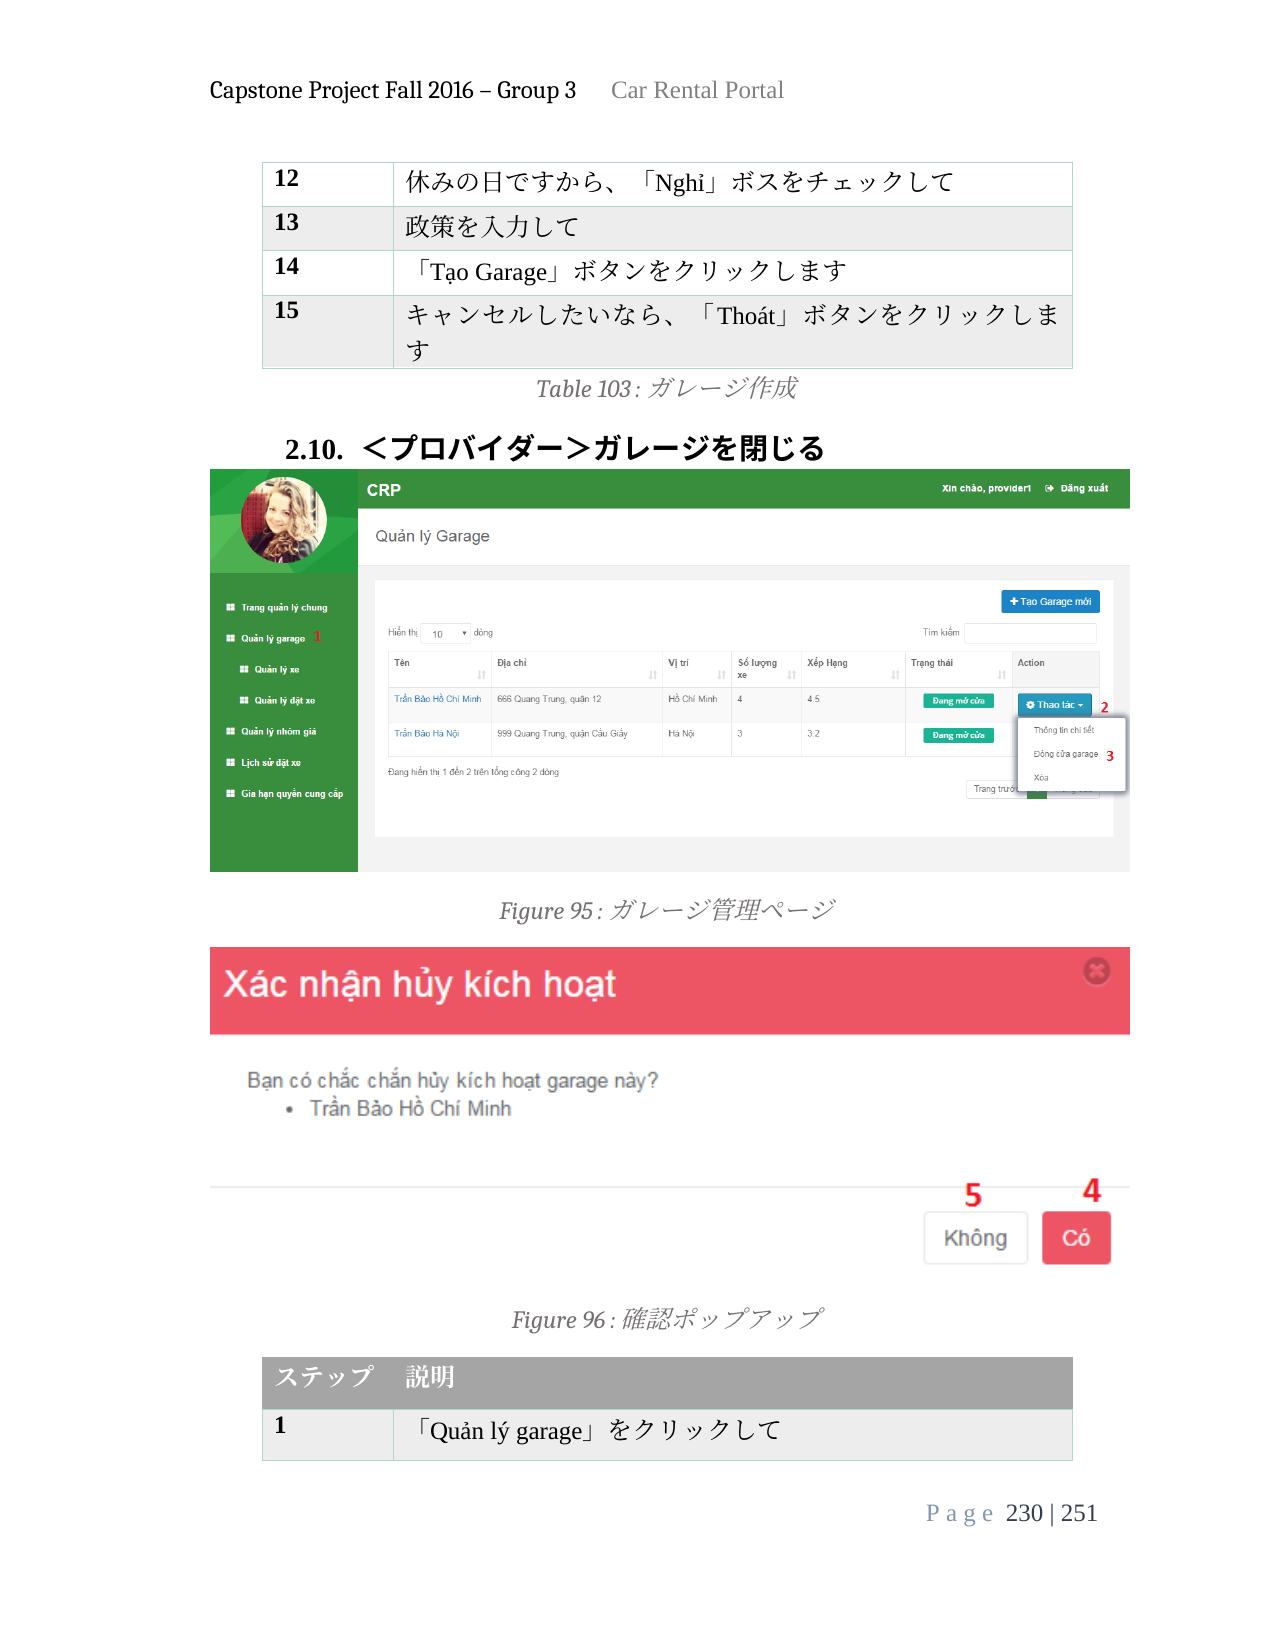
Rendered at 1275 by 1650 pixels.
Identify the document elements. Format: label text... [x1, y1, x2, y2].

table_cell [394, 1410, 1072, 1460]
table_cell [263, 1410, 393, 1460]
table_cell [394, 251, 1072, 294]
text Figure 95 : ガレージ管理ページ [210, 890, 1125, 926]
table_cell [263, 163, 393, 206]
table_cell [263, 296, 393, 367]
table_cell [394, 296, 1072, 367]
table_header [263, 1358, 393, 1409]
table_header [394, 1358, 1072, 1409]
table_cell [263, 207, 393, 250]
picture [210, 469, 1130, 872]
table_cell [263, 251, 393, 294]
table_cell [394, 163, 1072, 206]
subtitle ＜プロバイダー＞ガレージを閉じる [285, 425, 1125, 468]
text Table 103 : ガレージ作成 [210, 368, 1125, 404]
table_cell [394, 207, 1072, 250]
picture [210, 947, 1130, 1282]
text Figure 96 : 確認ポップアップ [210, 1300, 1125, 1336]
